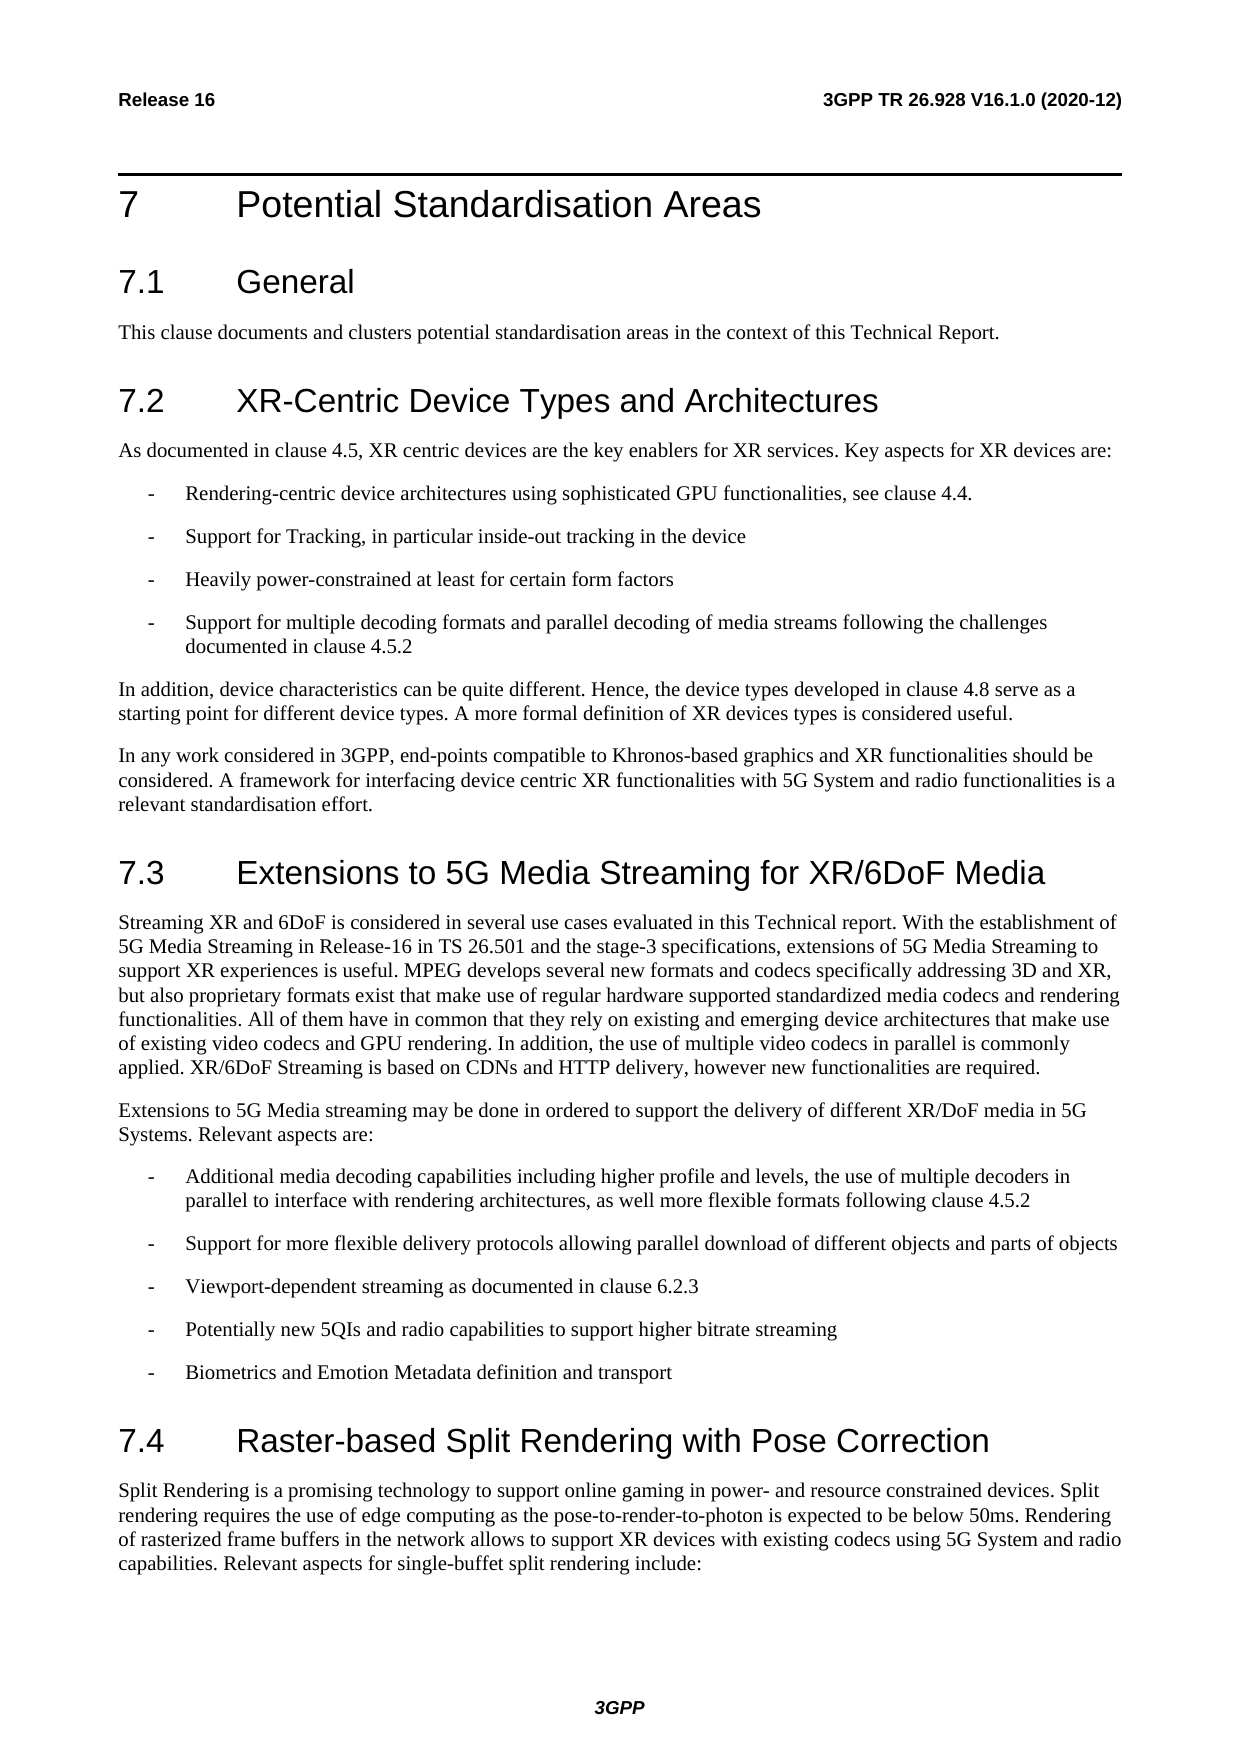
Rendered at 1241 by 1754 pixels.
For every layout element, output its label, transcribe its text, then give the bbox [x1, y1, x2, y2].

subtitle 7.4 Raster-based Split Rendering with Pose Correction [118, 1421, 1122, 1460]
text As documented in clause 4.5, XR centric devices are the key enablers for XR services. Key aspects for XR devices are: [118, 438, 1122, 462]
subtitle 7.3 Extensions to 5G Media Streaming for XR/6DoF Media [118, 853, 1122, 892]
list Support for multiple decoding formats and parallel decoding of media streams following the challenges documented in clause 4.5.2 [148, 610, 1122, 658]
text This clause documents and clusters potential standardisation areas in the context of this Technical Report. [118, 320, 1122, 344]
subtitle 7.2 XR-Centric Device Types and Architectures [118, 381, 1122, 420]
list Additional media decoding capabilities including higher profile and levels, the use of multiple decoders in parallel to interface with rendering architectures, as well more flexible formats following clause 4.5.2 [148, 1164, 1122, 1212]
list Rendering-centric device architectures using sophisticated GPU functionalities, see clause 4.4. [148, 481, 1122, 505]
text Extensions to 5G Media streaming may be done in ordered to support the delivery of different XR/DoF media in 5G Systems. Relevant aspects are: [118, 1097, 1122, 1146]
list Potentially new 5QIs and radio capabilities to support higher bitrate streaming [148, 1317, 1122, 1341]
list Support for more flexible delivery protocols allowing parallel download of different objects and parts of objects [148, 1231, 1122, 1255]
subtitle 7 Potential Standardisation Areas [118, 176, 1122, 225]
text Split Rendering is a promising technology to support online gaming in power- and resource constrained devices. Split rendering requires the use of edge computing as the pose-to-render-to-photon is expected to be below 50ms. Rendering of rasterized frame buffers in the network allows to support XR devices with existing codecs using 5G System and radio capabilities. Relevant aspects for single-buffet split rendering include: [118, 1478, 1122, 1575]
text In any work considered in 3GPP, end-points compatible to Khronos-based graphics and XR functionalities should be considered. A framework for interfacing device centric XR functionalities with 5G System and radio functionalities is a relevant standardisation effort. [118, 743, 1122, 816]
list Heavily power-constrained at least for certain form factors [148, 567, 1122, 591]
list Support for Tracking, in particular inside-out tracking in the device [148, 524, 1122, 548]
list Biometrics and Emotion Metadata definition and transport [148, 1360, 1122, 1384]
text In addition, device characteristics can be quite different. Hence, the device types developed in clause 4.8 serve as a starting point for different device types. A more formal definition of XR devices types is considered useful. [118, 677, 1122, 725]
list Viewport-dependent streaming as documented in clause 6.2.3 [148, 1274, 1122, 1298]
subtitle 7.1 General [118, 262, 1122, 301]
text Streaming XR and 6DoF is considered in several use cases evaluated in this Technical report. With the establishment of 5G Media Streaming in Release-16 in TS 26.501 and the stage-3 specifications, extensions of 5G Media Streaming to support XR experiences is useful. MPEG develops several new formats and codecs specifically addressing 3D and XR, but also proprietary formats exist that make use of regular hardware supported standardized media codecs and rendering functionalities. All of them have in common that they rely on existing and emerging device architectures that make use of existing video codecs and GPU rendering. In addition, the use of multiple video codecs in parallel is commonly applied. XR/6DoF Streaming is based on CDNs and HTTP delivery, however new functionalities are required. [118, 910, 1122, 1079]
